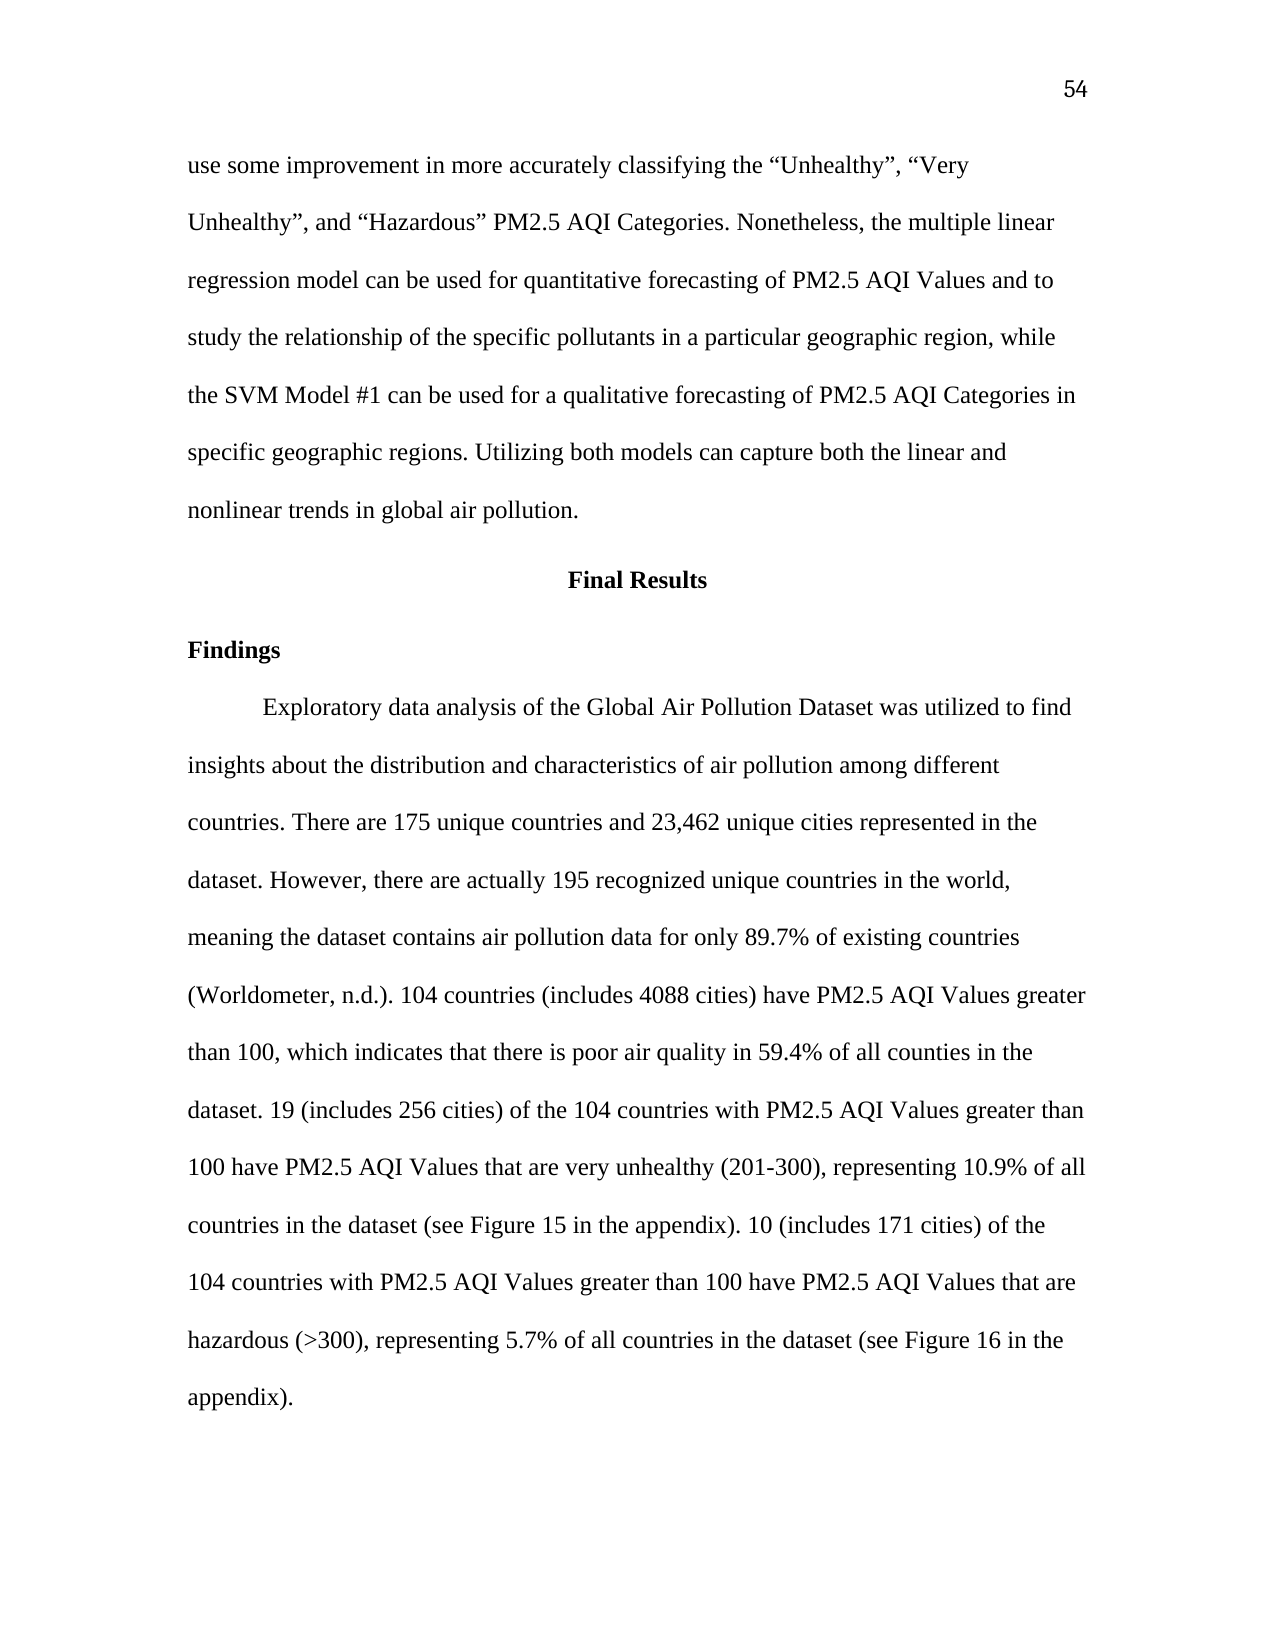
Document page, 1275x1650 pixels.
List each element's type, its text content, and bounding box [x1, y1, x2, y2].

text Exploratory data analysis of the Global Air Pollution Dataset was utilized to find insights about the distribution and characteristics of air pollution among different countries. There are 175 unique countries and 23,462 unique cities represented in the dataset. However, there are actually 195 recognized unique countries in the world, meaning the dataset contains air pollution data for only 89.7% of existing countries (Worldometer, n.d.). 104 countries (includes 4088 cities) have PM2.5 AQI Values greater than 100, which indicates that there is poor air quality in 59.4% of all counties in the dataset. 19 (includes 256 cities) of the 104 countries with PM2.5 AQI Values greater than 100 have PM2.5 AQI Values that are very unhealthy (201-300), representing 10.9% of all countries in the dataset (see Figure 15 in the appendix). 10 (includes 171 cities) of the 104 countries with PM2.5 AQI Values greater than 100 have PM2.5 AQI Values that are hazardous (>300), representing 5.7% of all countries in the dataset (see Figure 16 in the appendix). [187, 692, 1087, 1411]
subtitle Findings [187, 635, 1087, 664]
subtitle Final Results [187, 565, 1087, 594]
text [187, 150, 1087, 524]
